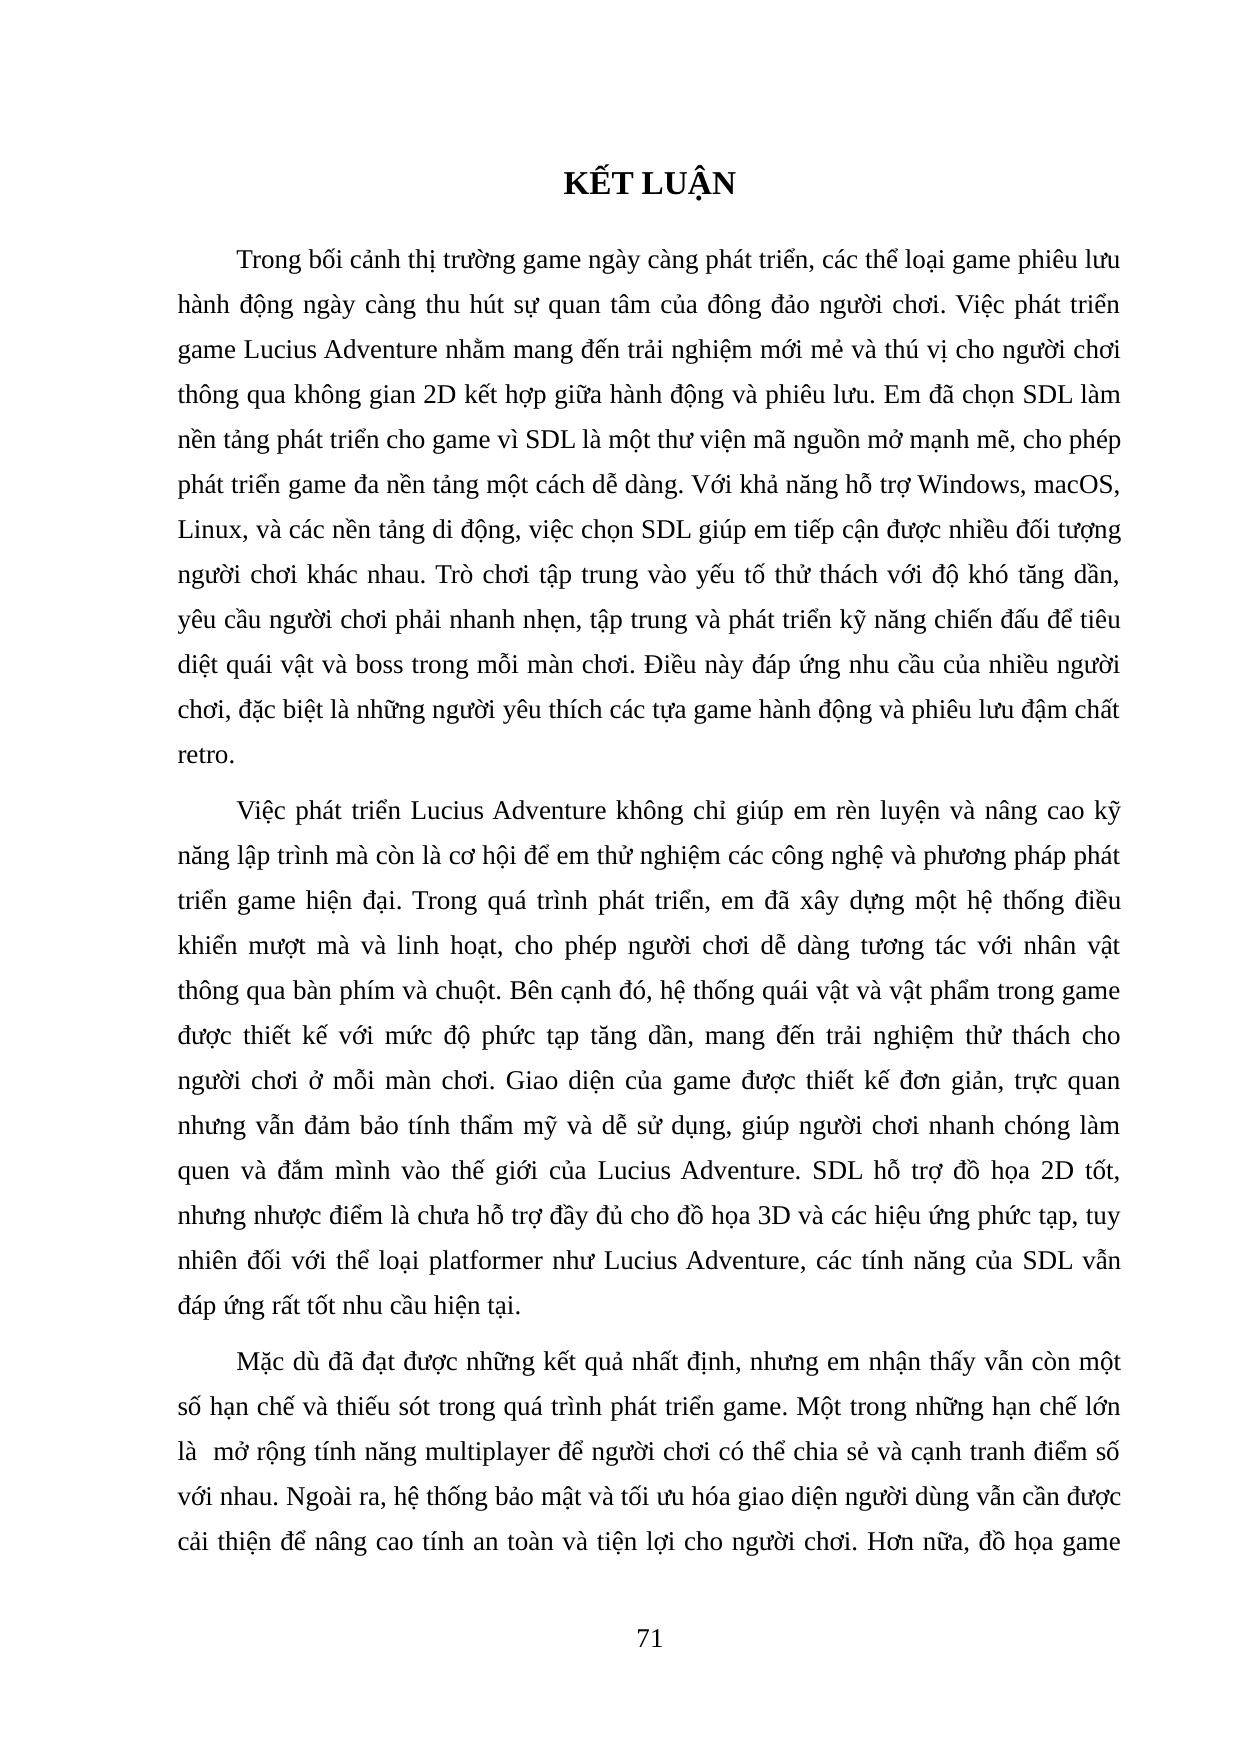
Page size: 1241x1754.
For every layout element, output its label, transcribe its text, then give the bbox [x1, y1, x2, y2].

text Việc phát triển Lucius Adventure không chỉ giúp em rèn luyện và nâng cao kỹ năng lập trình mà còn là cơ hội để em thử nghiệm các công nghệ và phương pháp phát triển game hiện đại. Trong quá trình phát triển, em đã xây dựng một hệ thống điều khiển mượt mà và linh hoạt, cho phép người chơi dễ dàng tương tác với nhân vật thông qua bàn phím và chuột. Bên cạnh đó, hệ thống quái vật và vật phẩm trong game được thiết kế với mức độ phức tạp tăng dần, mang đến trải nghiệm thử thách cho người chơi ở mỗi màn chơi. Giao diện của game được thiết kế đơn giản, trực quan nhưng vẫn đảm bảo tính thẩm mỹ và dễ sử dụng, giúp người chơi nhanh chóng làm quen và đắm mình vào thế giới của Lucius Adventure. SDL hỗ trợ đồ họa 2D tốt, nhưng nhược điểm là chưa hỗ trợ đầy đủ cho đồ họa 3D và các hiệu ứng phức tạp, tuy nhiên đối với thể loại platformer như Lucius Adventure, các tính năng của SDL vẫn đáp ứng rất tốt nhu cầu hiện tại. [177, 791, 1122, 1324]
subtitle KẾT LUẬN [177, 145, 1122, 220]
text Trong bối cảnh thị trường game ngày càng phát triển, các thể loại game phiêu lưu hành động ngày càng thu hút sự quan tâm của đông đảo người chơi. Việc phát triển game Lucius Adventure nhằm mang đến trải nghiệm mới mẻ và thú vị cho người chơi thông qua không gian 2D kết hợp giữa hành động và phiêu lưu. Em đã chọn SDL làm nền tảng phát triển cho game vì SDL là một thư viện mã nguồn mở mạnh mẽ, cho phép phát triển game đa nền tảng một cách dễ dàng. Với khả năng hỗ trợ Windows, macOS, Linux, và các nền tảng di động, việc chọn SDL giúp em tiếp cận được nhiều đối tượng người chơi khác nhau. Trò chơi tập trung vào yếu tố thử thách với độ khó tăng dần, yêu cầu người chơi phải nhanh nhẹn, tập trung và phát triển kỹ năng chiến đấu để tiêu diệt quái vật và boss trong mỗi màn chơi. Điều này đáp ứng nhu cầu của nhiều người chơi, đặc biệt là những người yêu thích các tựa game hành động và phiêu lưu đậm chất retro. [177, 240, 1122, 772]
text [177, 1342, 1122, 1560]
